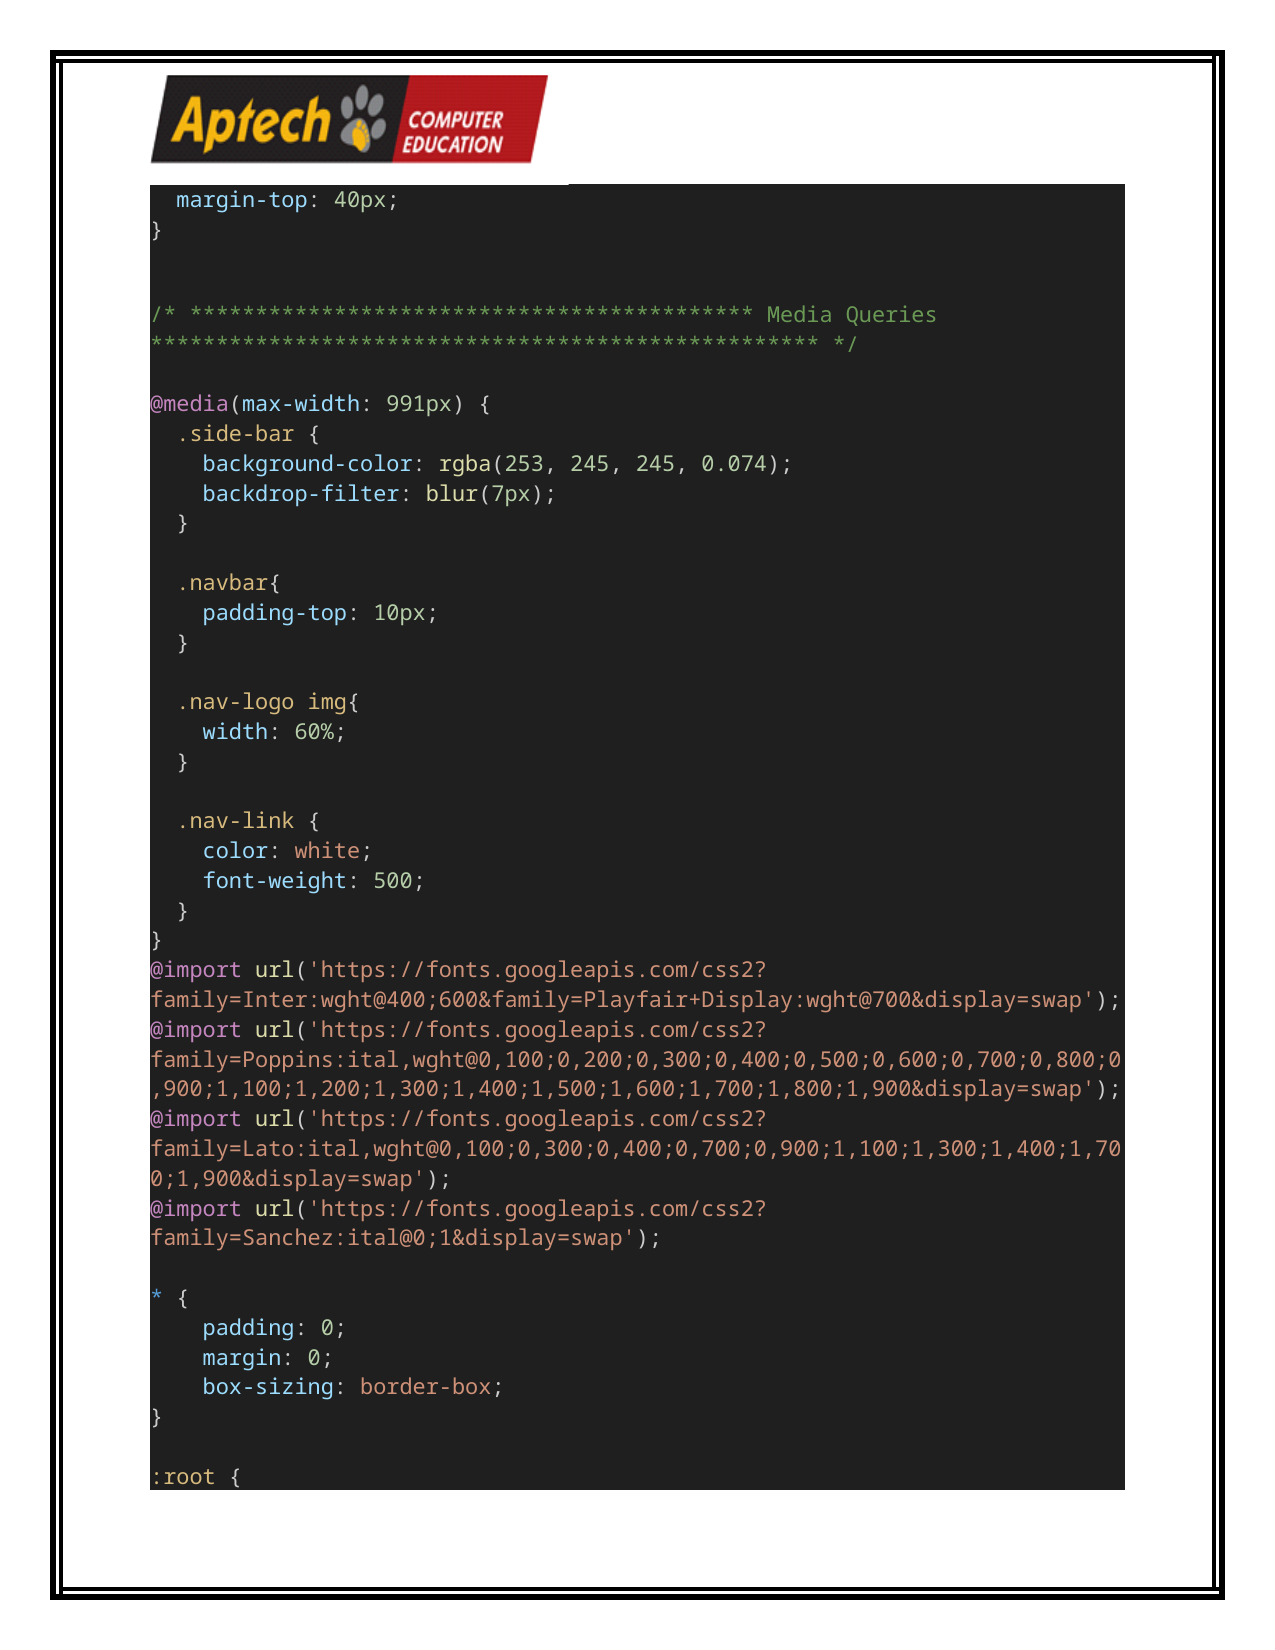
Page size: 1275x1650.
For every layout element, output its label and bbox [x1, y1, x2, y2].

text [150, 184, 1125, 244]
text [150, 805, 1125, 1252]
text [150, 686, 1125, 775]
picture [150, 75, 569, 185]
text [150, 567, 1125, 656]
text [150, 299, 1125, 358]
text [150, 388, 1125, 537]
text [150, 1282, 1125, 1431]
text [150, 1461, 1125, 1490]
